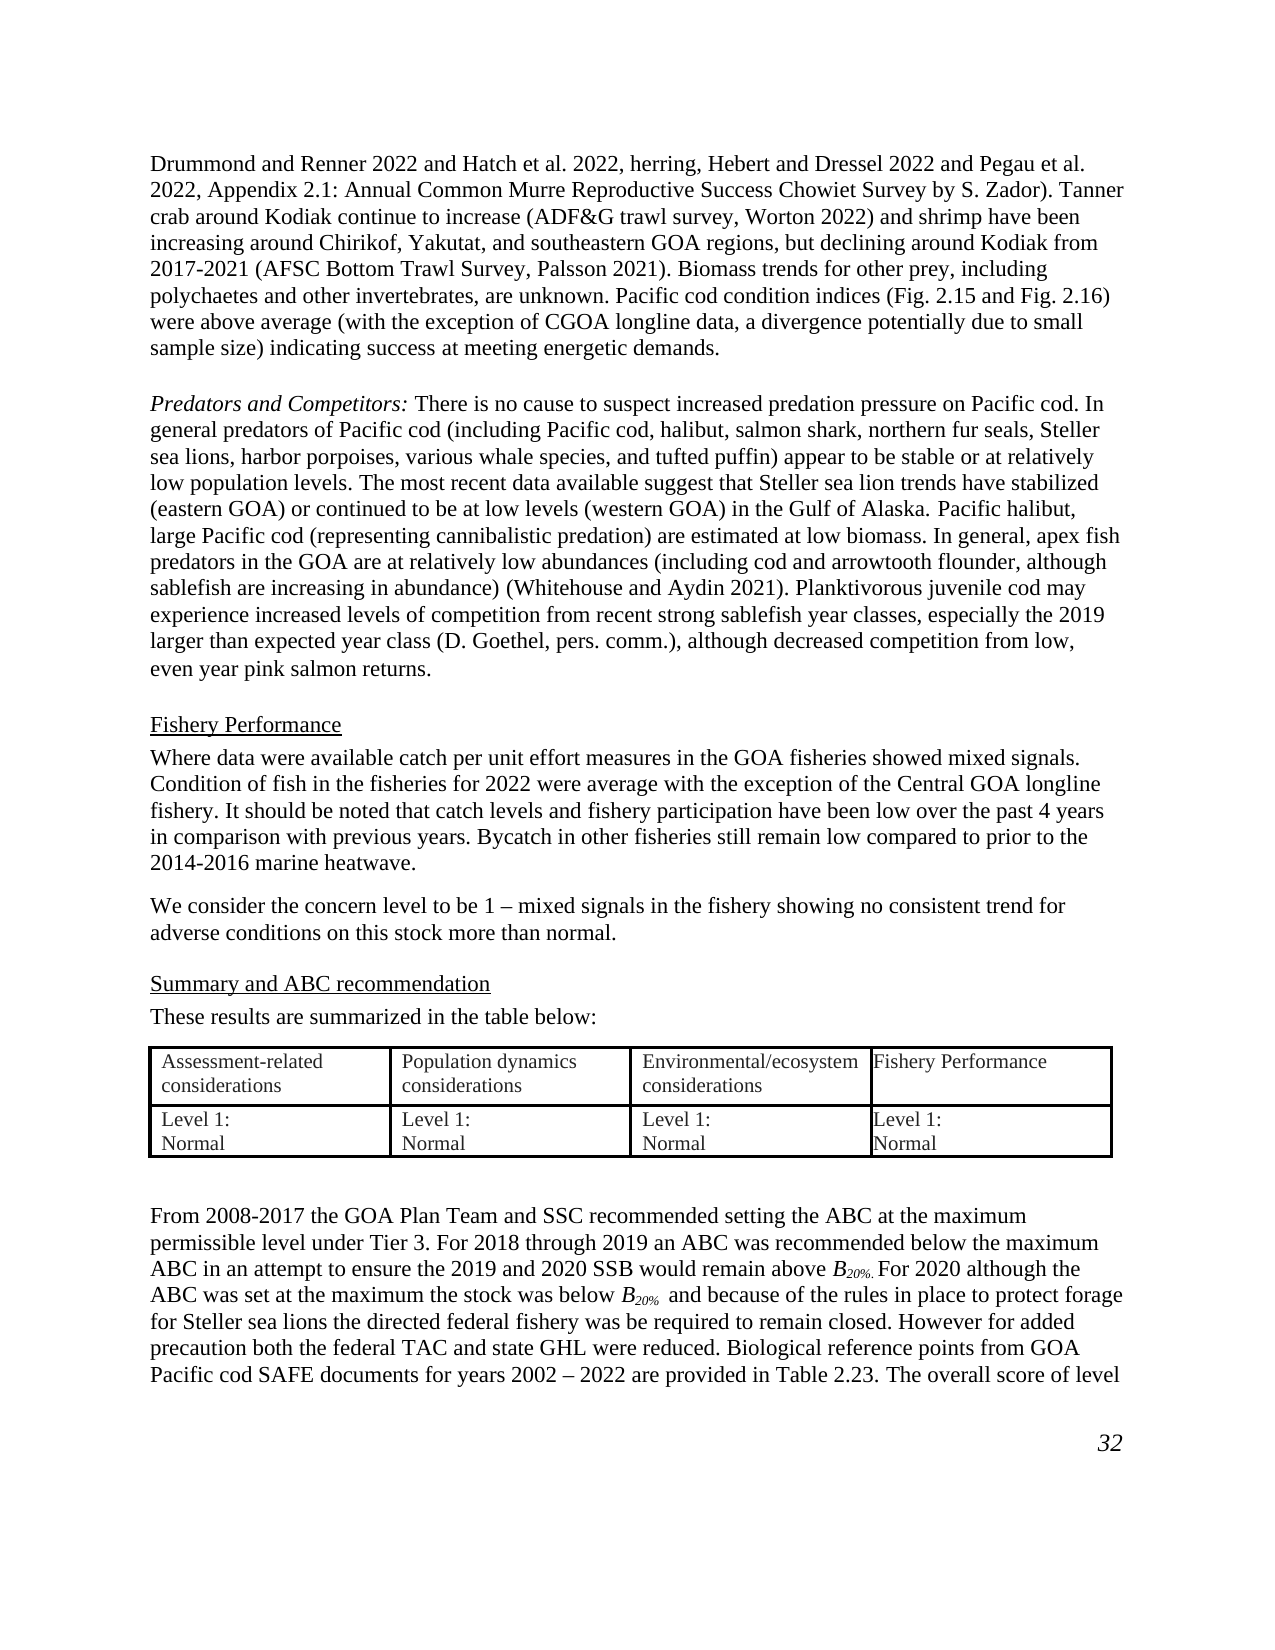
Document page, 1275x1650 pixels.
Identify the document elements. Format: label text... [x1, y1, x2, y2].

subtitle Fishery Performance [150, 711, 1125, 738]
table_cell Level 1: Normal [152, 1107, 389, 1155]
text Where data were available catch per unit effort measures in the GOA fisheries showed mixed signals. Condition of fish in the fisheries for 2022 were average with the exception of the Central GOA longline fishery. It should be noted that catch levels and fishery participation have been low over the past 4 years in comparison with previous years. Bycatch in other fisheries still remain low compared to prior to the 2014-2016 marine heatwave. [150, 744, 1125, 876]
text These results are summarized in the table below: [150, 1003, 1125, 1029]
table_cell Level 1: Normal [392, 1107, 629, 1155]
text Predators and Competitors: There is no cause to suspect increased predation pressure on Pacific cod. In general predators of Pacific cod (including Pacific cod, halibut, salmon shark, northern fur seals, Steller sea lions, harbor porpoises, various whale species, and tufted puffin) appear to be stable or at relatively low population levels. The most recent data available suggest that Steller sea lion trends have stabilized (eastern GOA) or continued to be at low levels (western GOA) in the Gulf of Alaska. Pacific halibut, large Pacific cod (representing cannibalistic predation) are estimated at low biomass. In general, apex fish predators in the GOA are at relatively low abundances (including cod and arrowtooth flounder, although sablefish are increasing in abundance) (Whitehouse and Aydin 2021). Planktivorous juvenile cod may experience increased levels of competition from recent strong sablefish year classes, especially the 2019 larger than expected year class (D. Goethel, pers. comm.), although decreased competition from low, even year pink salmon returns. [150, 390, 1125, 682]
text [150, 150, 1125, 361]
subtitle Summary and ABC recommendation [150, 970, 1125, 997]
table_header Population dynamics considerations [392, 1049, 629, 1104]
text We consider the concern level to be 1 – mixed signals in the fishery showing no consistent trend for adverse conditions on this stock more than normal. [150, 892, 1125, 945]
table_header Fishery Performance [873, 1049, 1110, 1104]
table_cell Level 1: Normal [632, 1107, 870, 1155]
table_header Environmental/ecosystem considerations [632, 1049, 870, 1104]
table_header Assessment-related considerations [152, 1049, 389, 1104]
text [150, 1202, 1125, 1387]
table_cell Level 1: Normal [873, 1107, 1110, 1155]
